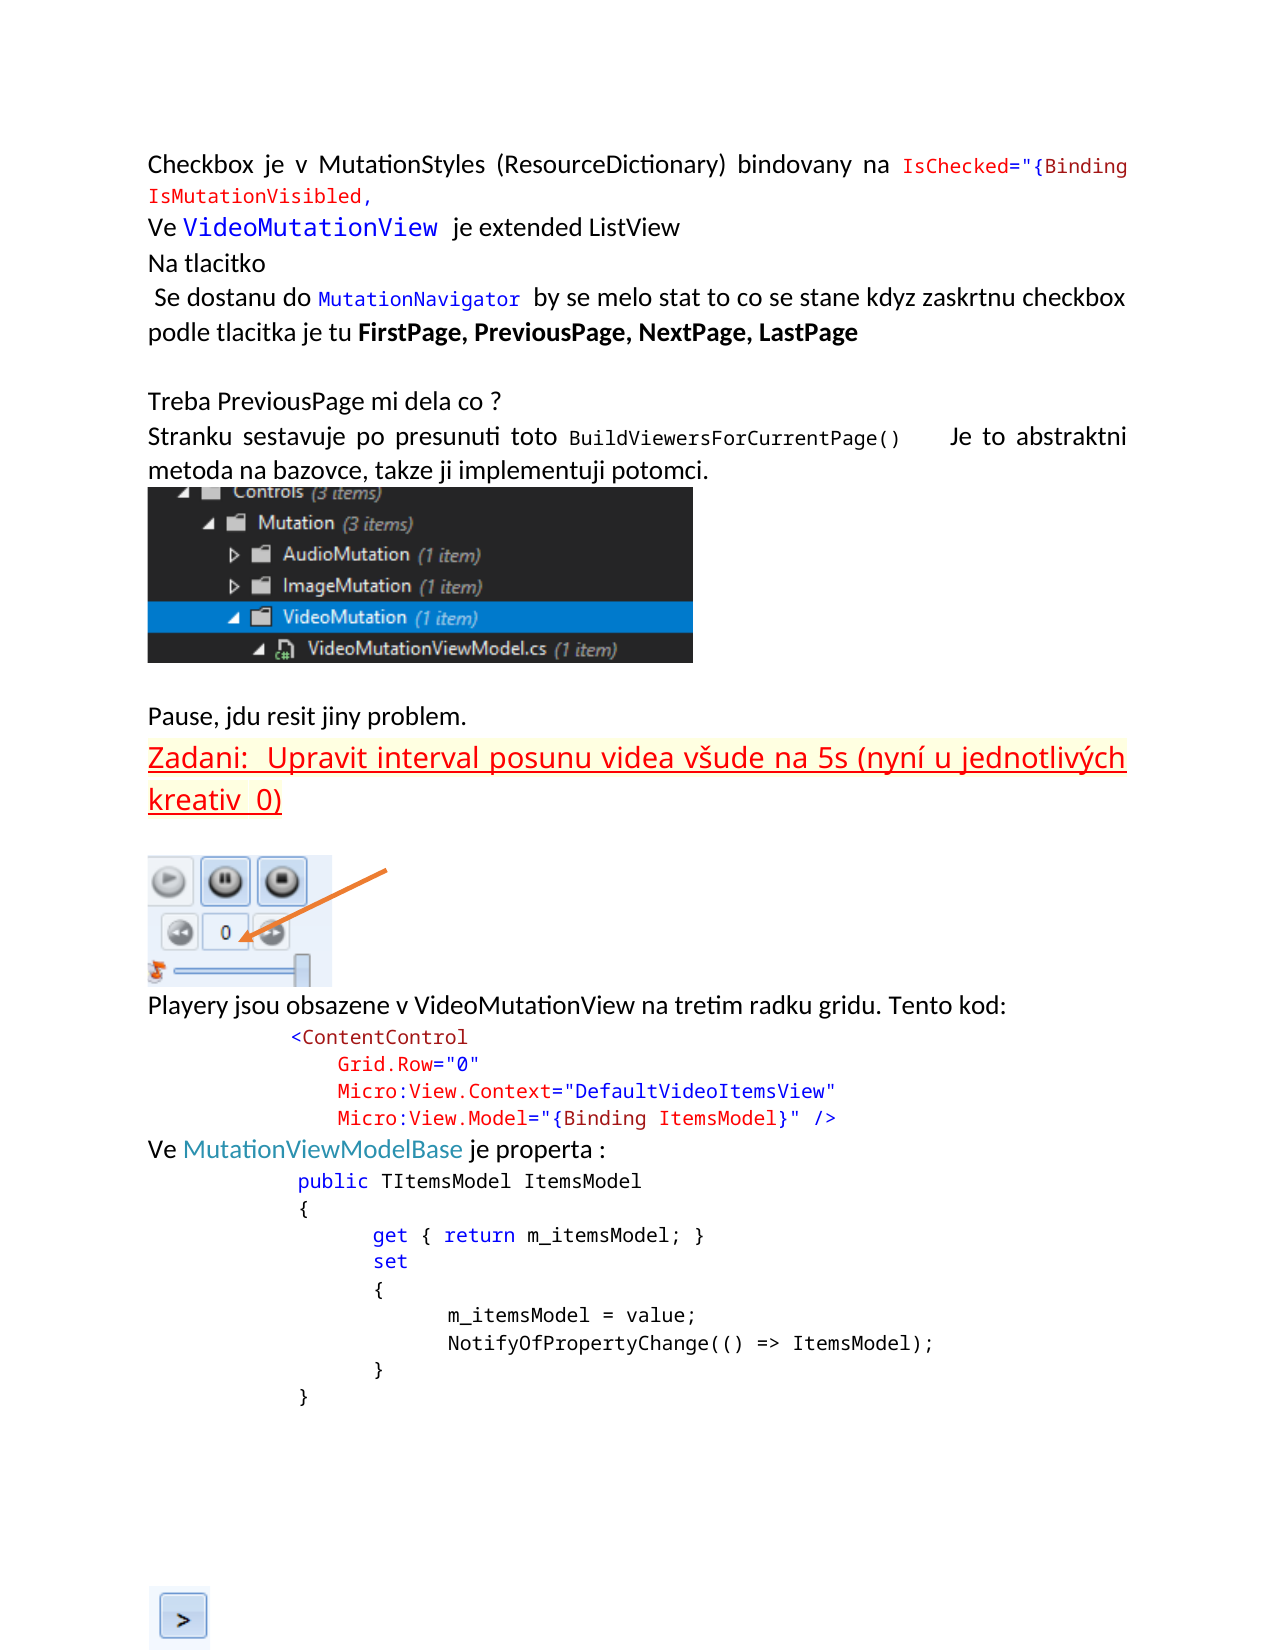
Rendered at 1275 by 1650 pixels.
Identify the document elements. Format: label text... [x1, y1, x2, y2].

text Se dostanu do MutationNavigator by se melo stat to co se stane kdyz zaskrtnu checkbox podle tlacitka je tu FirstPage, PreviousPage, NextPage, LastPage [148, 280, 1127, 348]
text { [148, 1275, 1127, 1302]
text Checkbox je v MutationStyles (ResourceDictionary) bindovany na IsChecked="{Binding IsMutationVisibled, [148, 148, 1127, 209]
text Micro:View.Model="{Binding ItemsModel}" /> [148, 1104, 1127, 1131]
text Playery jsou obsazene v VideoMutationView na tretim radku gridu. Tento kod: [148, 988, 1127, 1022]
text Treba PreviousPage mi dela co ? [148, 384, 1127, 417]
text NotifyOfPropertyChange(() => ItemsModel); [148, 1329, 1127, 1356]
text Ve VideoMutationView je extended ListView [148, 210, 1127, 244]
text m_itemsModel = value; [148, 1302, 1127, 1329]
text Na tlacitko [148, 246, 1127, 279]
text get { return m_itemsModel; } [148, 1221, 1127, 1248]
text set [148, 1248, 1127, 1275]
text Ve MutationViewModelBase je properta : [148, 1132, 1127, 1165]
text <ContentControl [148, 1023, 1127, 1050]
text } [148, 1356, 1127, 1383]
text Stranku sestavuje po presunuti toto BuildViewersForCurrentPage() Je to abstraktni metoda na bazovce, takze ji implementuji potomci. [148, 419, 1127, 486]
subtitle Zadani: Upravit interval posunu videa všude na 5s (nyní u jednotlivých kreativ 0) [148, 777, 1127, 819]
text Pause, jdu resit jiny problem. [148, 699, 1127, 732]
text Grid.Row="0" [148, 1050, 1127, 1077]
text public TItemsModel ItemsModel [148, 1167, 1127, 1194]
text } [148, 1383, 1127, 1410]
text Micro:View.Context="DefaultVideoItemsView" [148, 1077, 1127, 1104]
text { [148, 1194, 1127, 1221]
